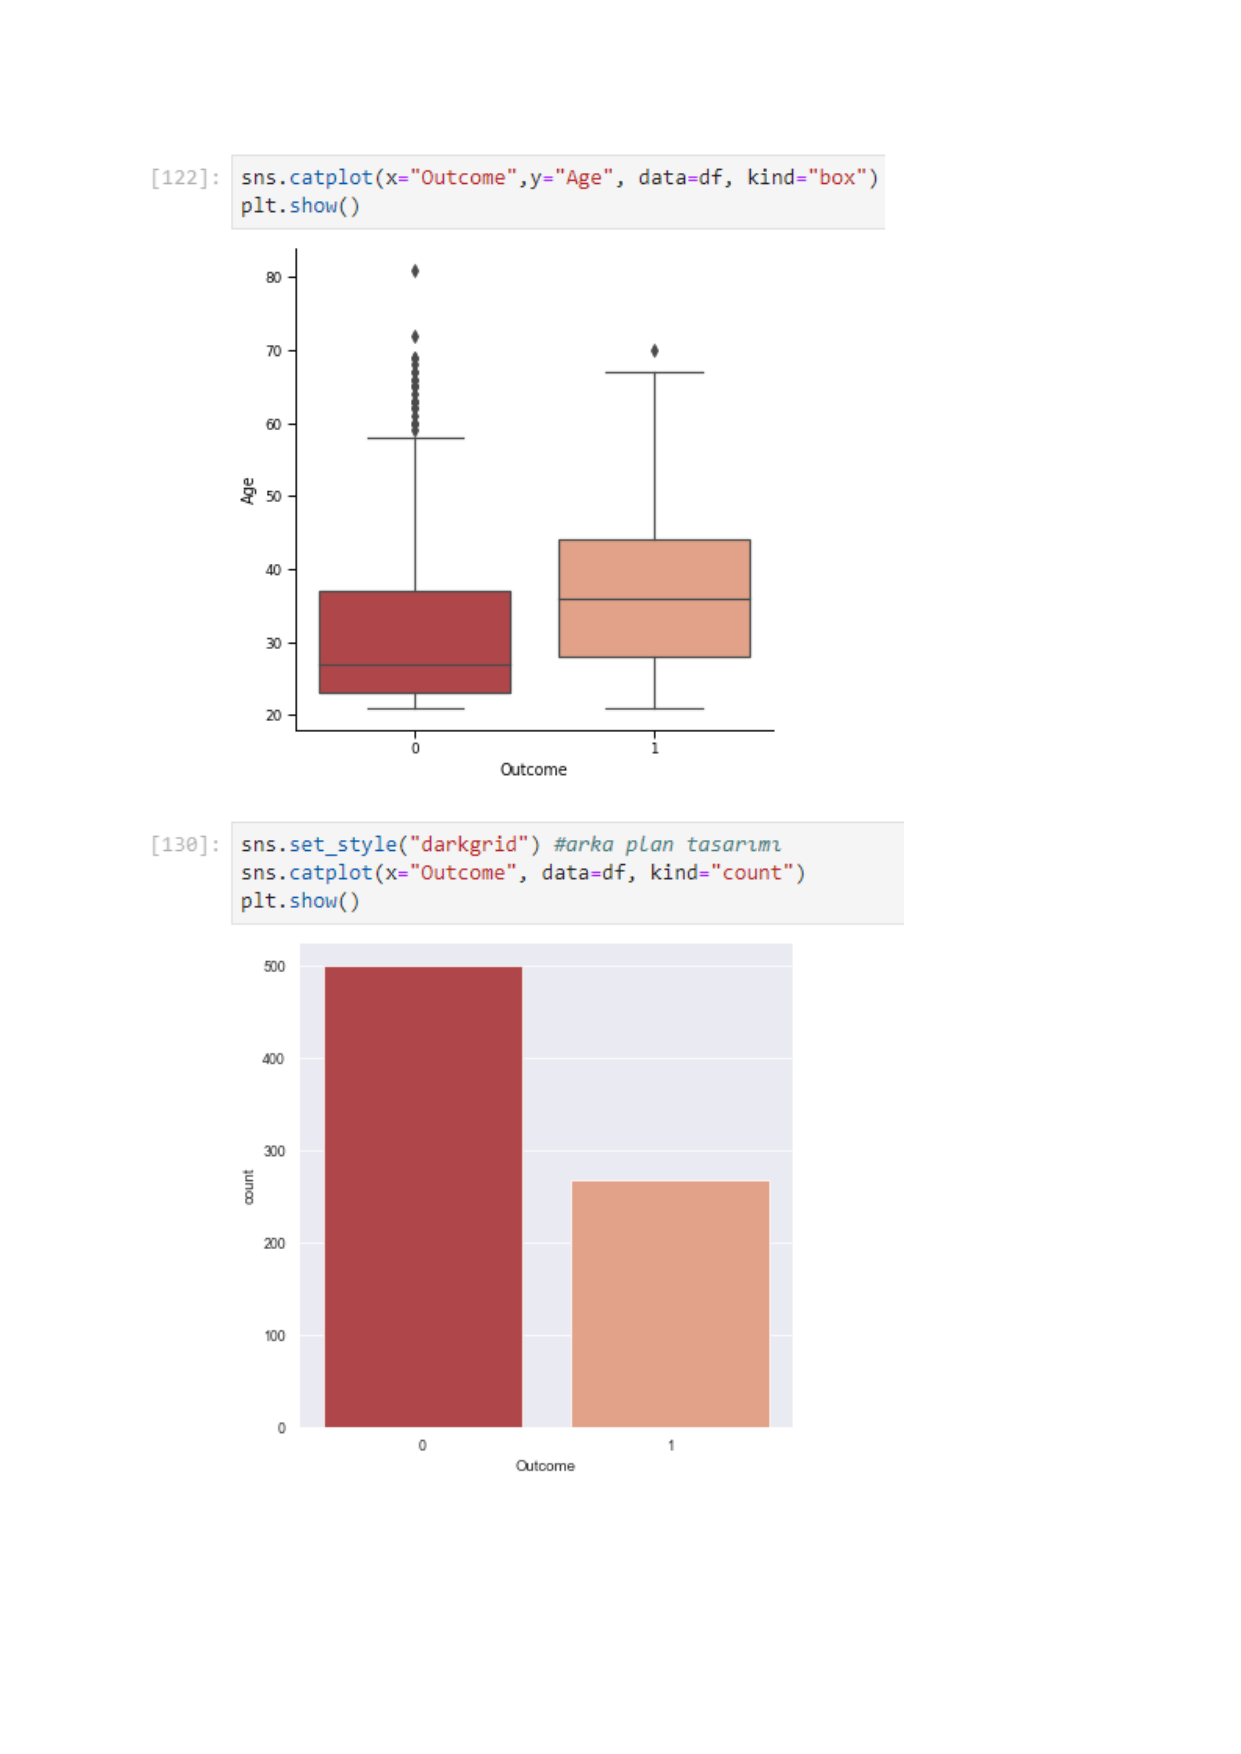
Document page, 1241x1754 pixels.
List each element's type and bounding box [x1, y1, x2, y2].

picture [147, 815, 904, 1490]
picture [147, 147, 885, 796]
